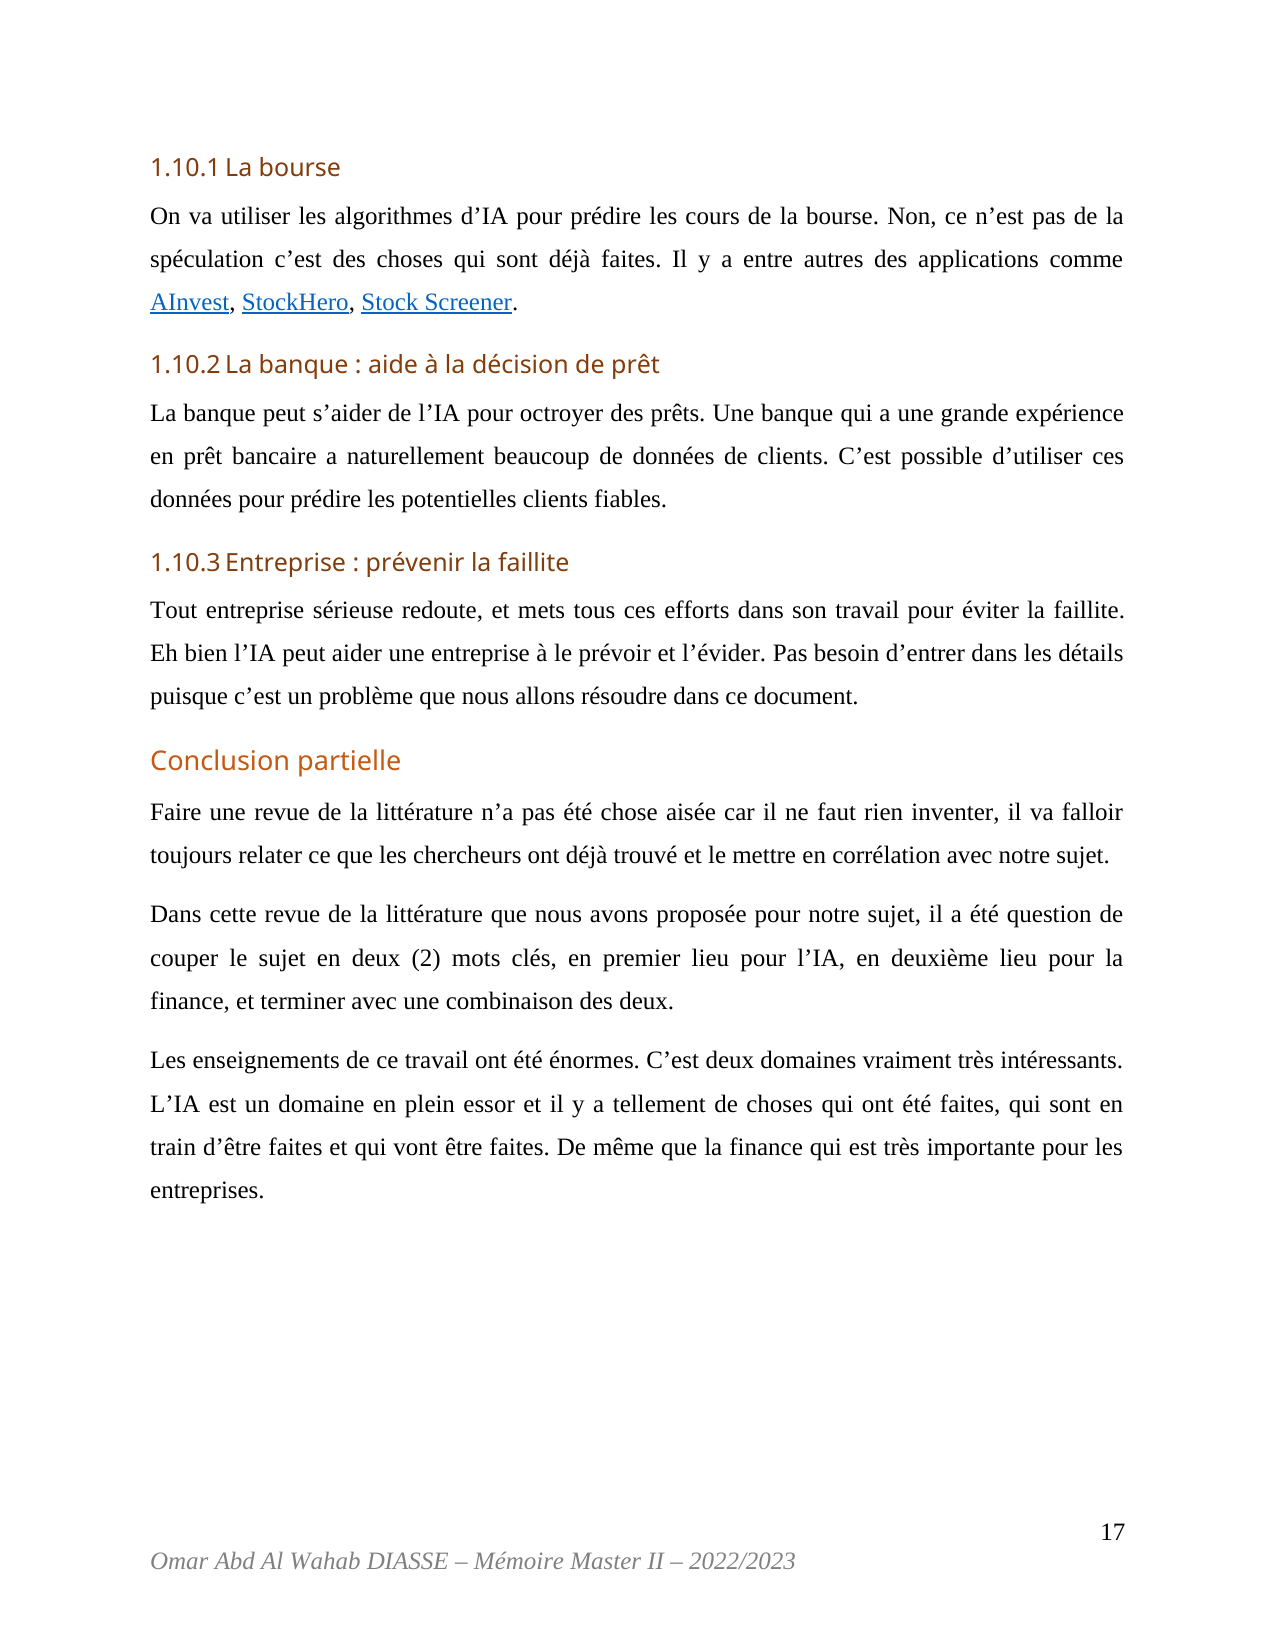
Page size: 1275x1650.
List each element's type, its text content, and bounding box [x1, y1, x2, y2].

text Tout entreprise sérieuse redoute, et mets tous ces efforts dans son travail pour éviter la faillite. Eh bien l’IA peut aider une entreprise à le prévoir et l’évider. Pas besoin d’entrer dans les détails puisque c’est un problème que nous allons résoudre dans ce document. [150, 595, 1125, 710]
text Les enseignements de ce travail ont été énormes. C’est deux domaines vraiment très intéressants. L’IA est un domaine en plein essor et il y a tellement de choses qui ont été faites, qui sont en train d’être faites et qui vont être faites. De même que la finance qui est très importante pour les entreprises. [150, 1046, 1125, 1204]
text La banque peut s’aider de l’IA pour octroyer des prêts. Une banque qui a une grande expérience en prêt bancaire a naturellement beaucoup de données de clients. C’est possible d’utiliser ces données pour prédire les potentielles clients fiables. [150, 398, 1125, 513]
text On va utiliser les algorithmes d’IA pour prédire les cours de la bourse. Non, ce n’est pas de la spéculation c’est des choses qui sont déjà faites. Il y a entre autres des applications comme AInvest, StockHero, Stock Screener. [150, 201, 1125, 316]
text Faire une revue de la littérature n’a pas été chose aisée car il ne faut rien inventer, il va falloir toujours relater ce que les chercheurs ont déjà trouvé et le mettre en corrélation avec notre sujet. [150, 797, 1125, 868]
subtitle La bourse [150, 150, 1125, 184]
text Dans cette revue de la littérature que nous avons proposée pour notre sujet, il a été question de couper le sujet en deux (2) mots clés, en premier lieu pour l’IA, en deuxième lieu pour la finance, et terminer avec une combinaison des deux. [150, 899, 1125, 1014]
subtitle Conclusion partielle [150, 741, 1125, 778]
subtitle Entreprise : prévenir la faillite [150, 544, 1125, 578]
subtitle La banque : aide à la décision de prêt [150, 347, 1125, 381]
